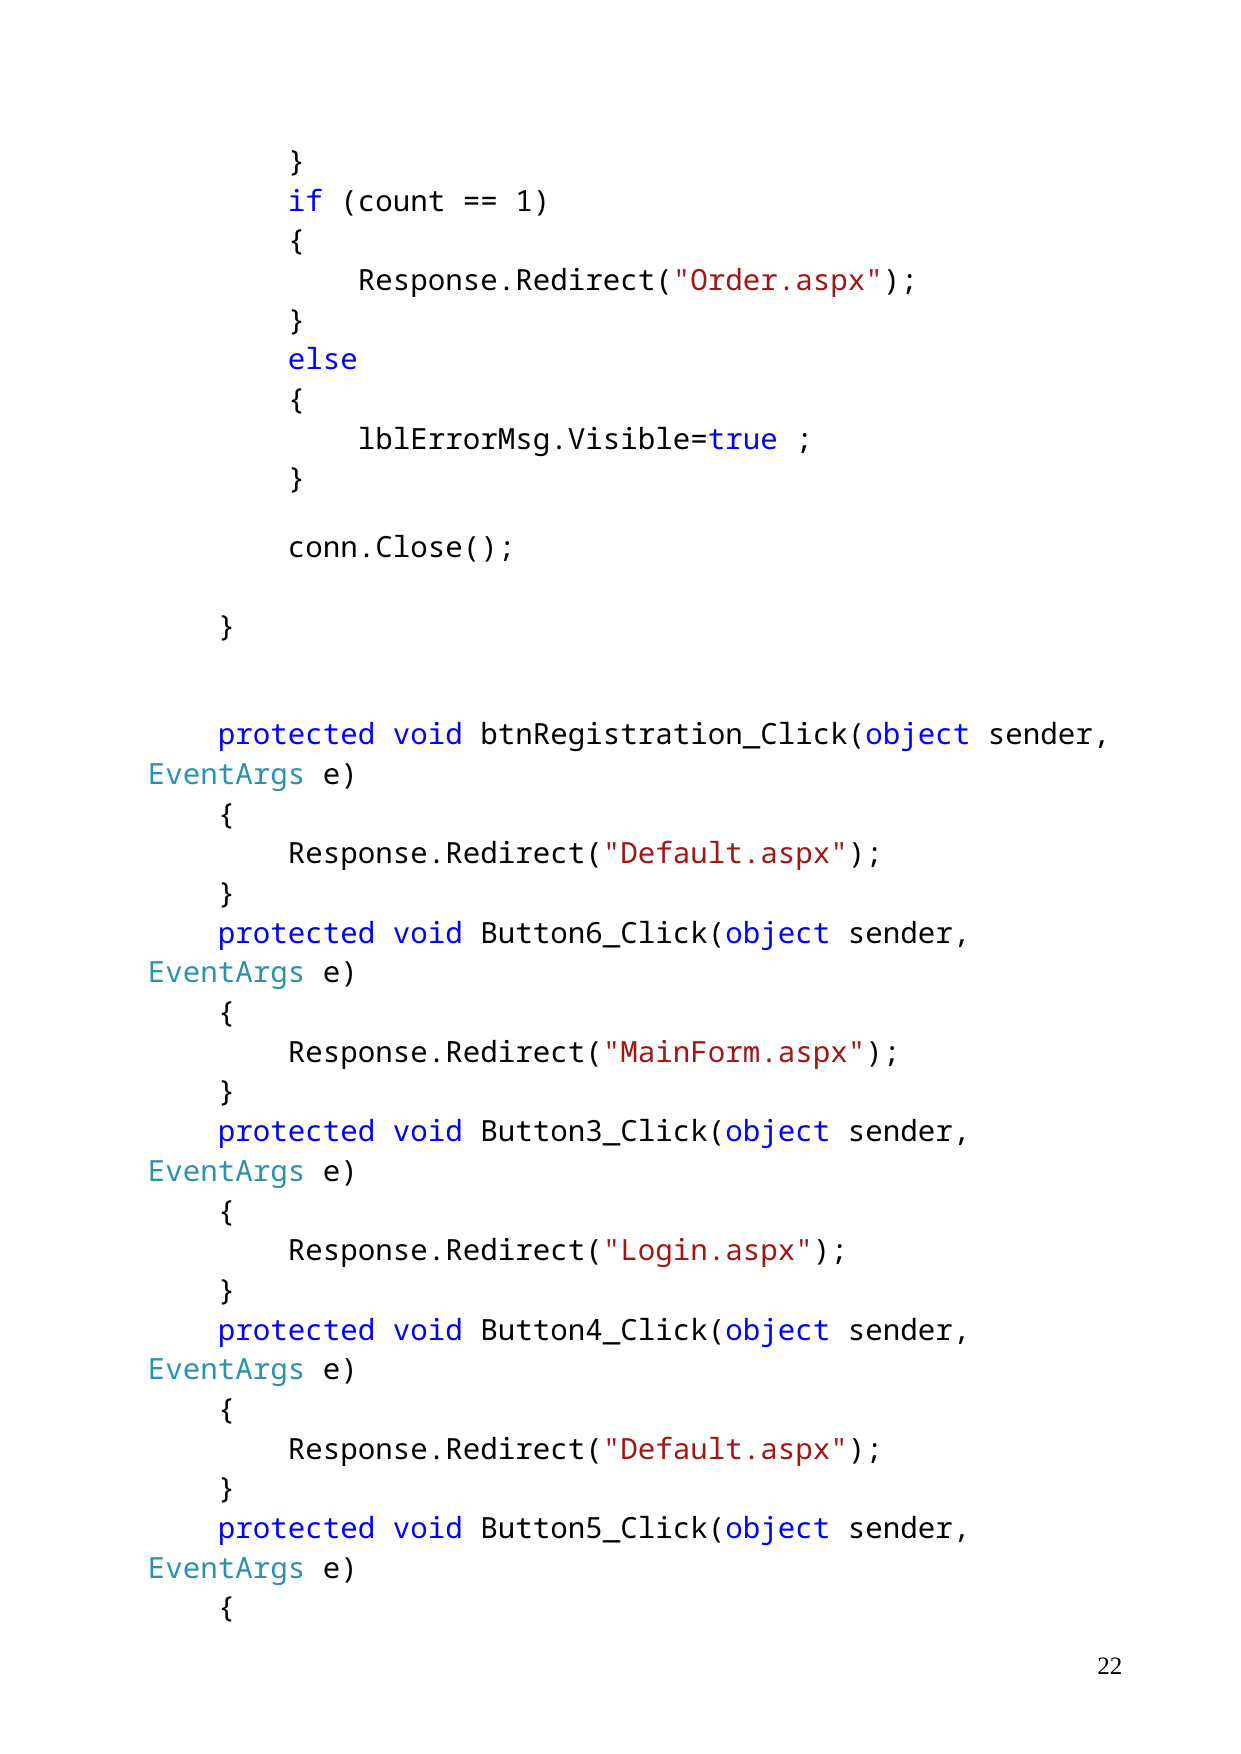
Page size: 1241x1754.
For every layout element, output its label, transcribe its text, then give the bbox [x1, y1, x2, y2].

text } [148, 872, 1122, 912]
text protected void Button5_Click(object sender, EventArgs e) [148, 1507, 1122, 1587]
text { [148, 219, 1122, 259]
text else [148, 338, 1122, 378]
text Response.Redirect("Default.aspx"); [148, 1428, 1122, 1468]
text Response.Redirect("Order.aspx"); [148, 259, 1122, 299]
text } [148, 140, 1122, 180]
text { [148, 1190, 1122, 1229]
text } [148, 299, 1122, 338]
text Response.Redirect("Login.aspx"); [148, 1229, 1122, 1269]
text Response.Redirect("Default.aspx"); [148, 833, 1122, 872]
text } [148, 1269, 1122, 1309]
text { [148, 378, 1122, 418]
text protected void Button6_Click(object sender, EventArgs e) [148, 912, 1122, 991]
text } [148, 458, 1122, 497]
text } [148, 605, 1122, 645]
text protected void Button3_Click(object sender, EventArgs e) [148, 1110, 1122, 1190]
text } [148, 1468, 1122, 1507]
text if (count == 1) [148, 180, 1122, 219]
text } [148, 1071, 1122, 1110]
text { [148, 1587, 1122, 1626]
text { [148, 793, 1122, 833]
text Response.Redirect("MainForm.aspx"); [148, 1031, 1122, 1071]
text { [148, 1388, 1122, 1428]
text protected void Button4_Click(object sender, EventArgs e) [148, 1309, 1122, 1388]
text conn.Close(); [148, 526, 1122, 566]
text { [148, 991, 1122, 1031]
text lblErrorMsg.Visible=true ; [148, 418, 1122, 458]
text protected void btnRegistration_Click(object sender, EventArgs e) [148, 713, 1122, 793]
